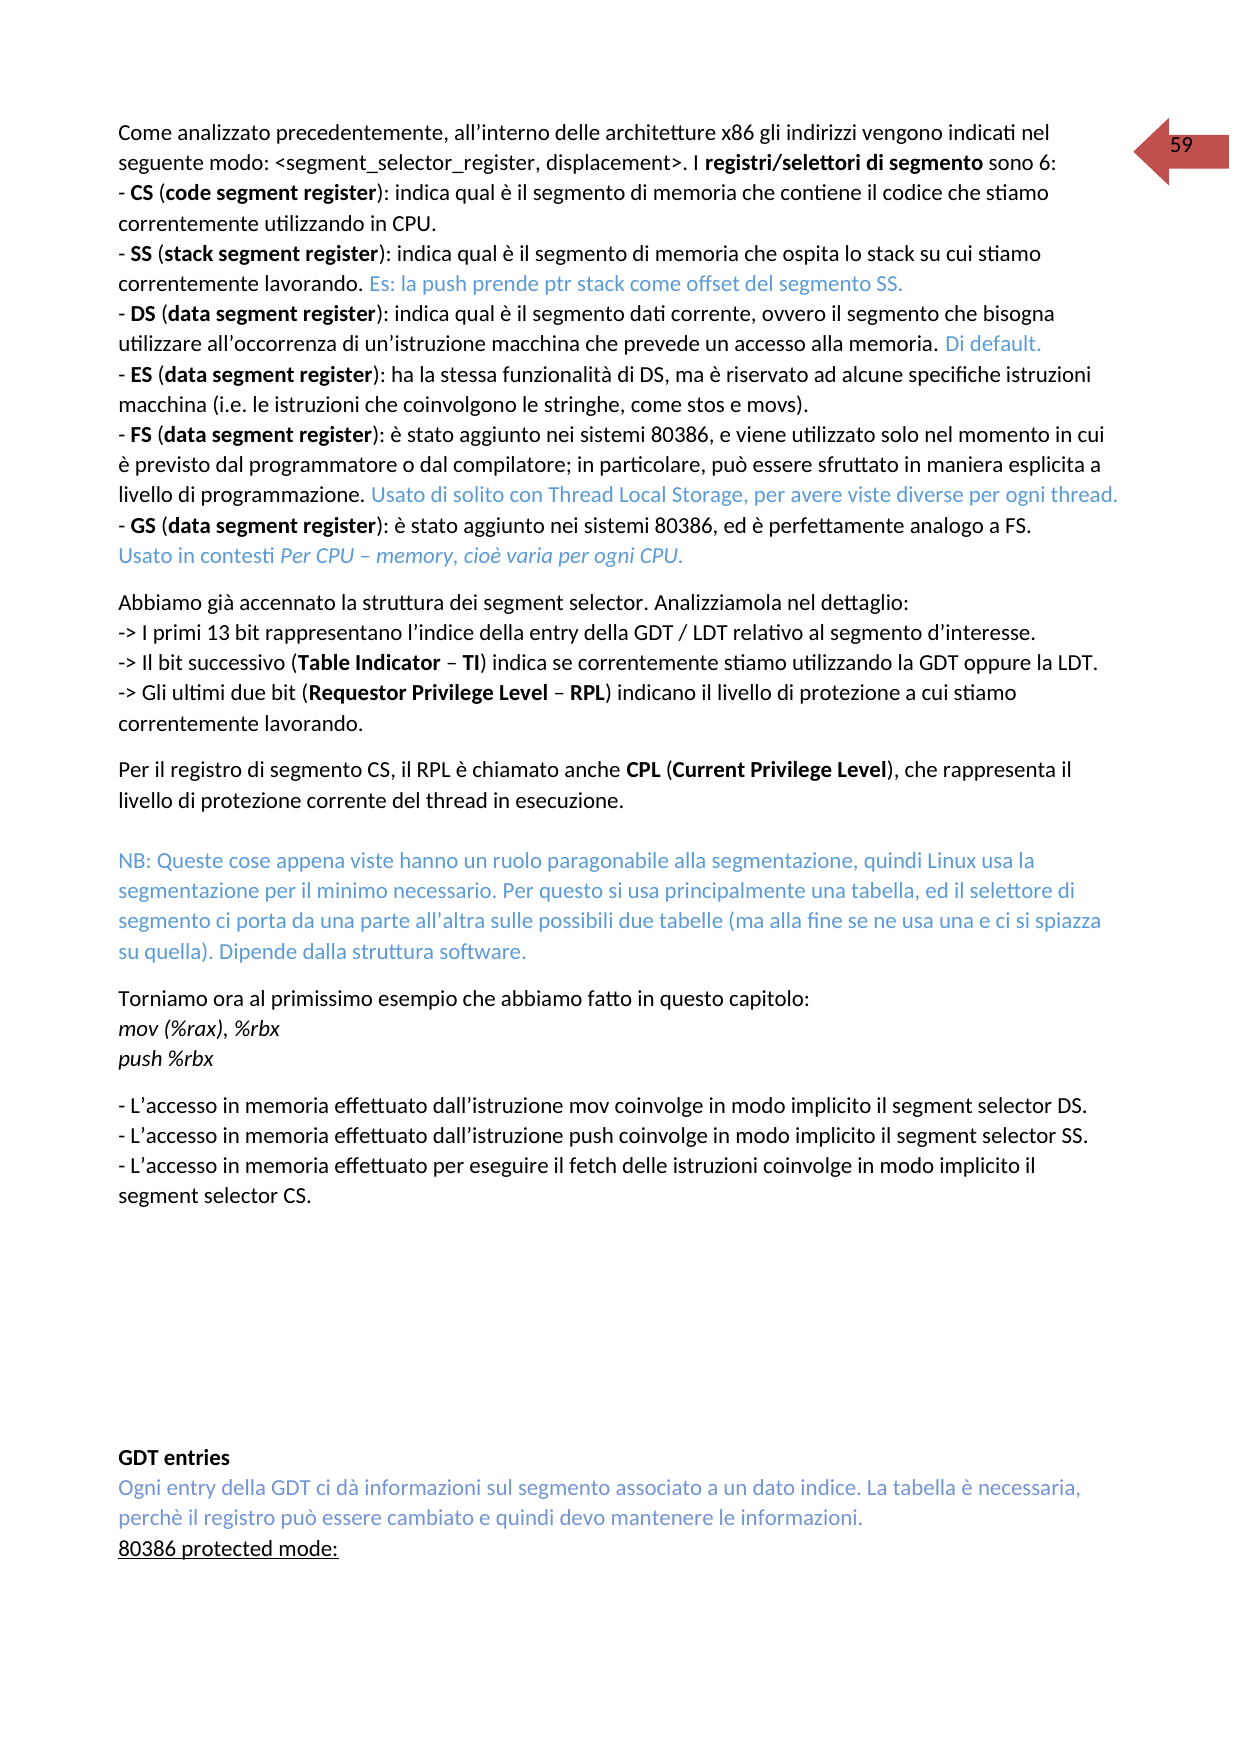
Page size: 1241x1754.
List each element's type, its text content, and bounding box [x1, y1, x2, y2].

text GDT entries Ogni entry della GDT ci dà informazioni sul segmento associato a un dato indice. La tabella è necessaria, perchè il registro può essere cambiato e quindi devo mantenere le informazioni. 80386 protected mode: [118, 1322, 1122, 1562]
text Per il registro di segmento CS, il RPL è chiamato anche CPL (Current Privilege Level), che rappresenta il livello di protezione corrente del thread in esecuzione. NB: Queste cose appena viste hanno un ruolo paragonabile alla segmentazione, quindi Linux usa la segmentazione per il minimo necessario. Per questo si usa principalmente una tabella, ed il selettore di segmento ci porta da una parte all’altra sulle possibili due tabelle (ma alla fine se ne usa una e ci si spiazza su quella). Dipende dalla struttura software. [118, 756, 1122, 965]
text Abbiamo già accennato la struttura dei segment selector. Analizziamola nel dettaglio: -> I primi 13 bit rappresentano l’indice della entry della GDT / LDT relativo al segmento d’interesse. -> Il bit successivo (Table Indicator – TI) indica se correntemente stiamo utilizzando la GDT oppure la LDT. -> Gli ultimi due bit (Requestor Privilege Level – RPL) indicano il livello di protezione a cui stiamo correntemente lavorando. [118, 588, 1122, 737]
text - L’accesso in memoria effettuato dall’istruzione mov coinvolge in modo implicito il segment selector DS. - L’accesso in memoria effettuato dall’istruzione push coinvolge in modo implicito il segment selector SS. - L’accesso in memoria effettuato per eseguire il fetch delle istruzioni coinvolge in modo implicito il segment selector CS. [118, 1091, 1122, 1210]
text Torniamo ora al primissimo esempio che abbiamo fatto in questo capitolo: mov (%rax), %rbx push %rbx [118, 984, 1122, 1072]
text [118, 118, 1122, 569]
